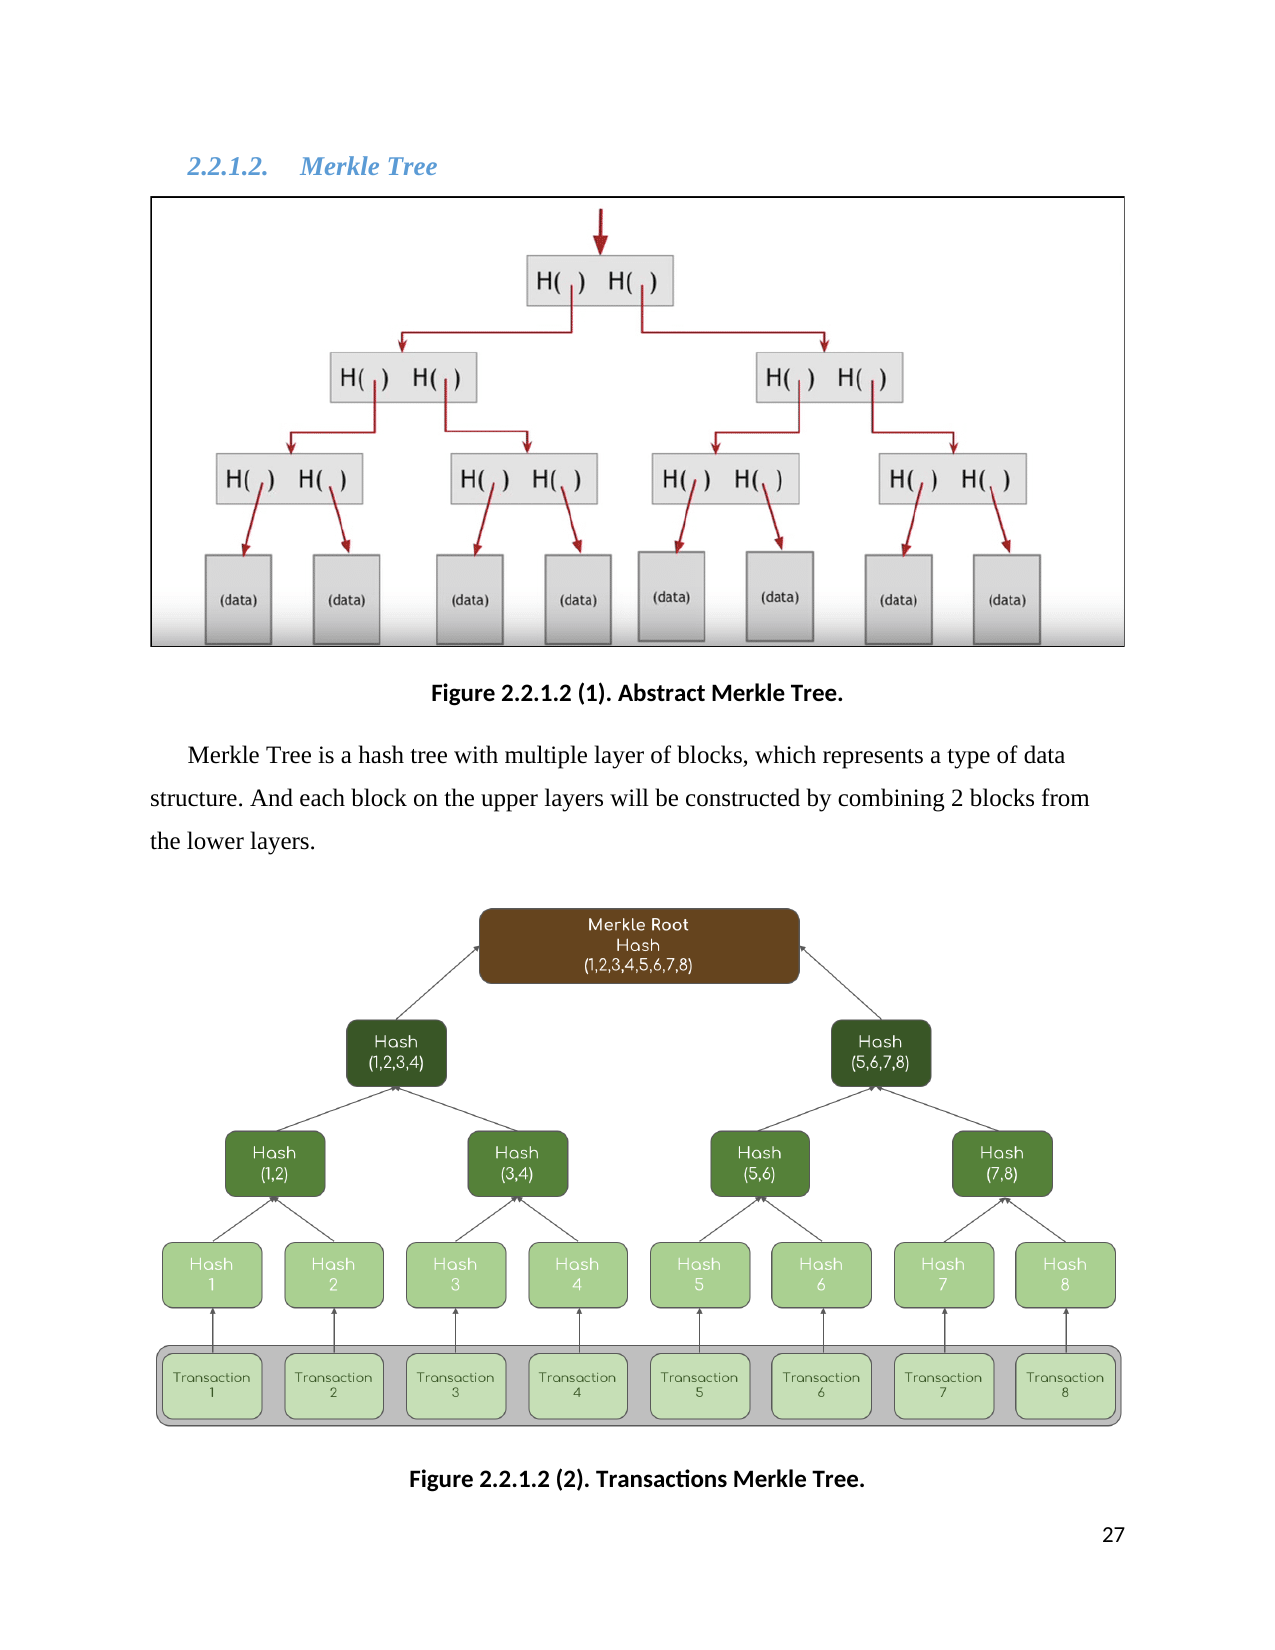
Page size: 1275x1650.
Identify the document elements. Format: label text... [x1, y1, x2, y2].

picture [150, 196, 1125, 647]
subtitle Merkle Tree [187, 150, 1125, 181]
list Figure 2.2.1.2 (1). Abstract Merkle Tree. [150, 677, 1125, 708]
text Merkle Tree is a hash tree with multiple layer of blocks, which represents a type of data structure. And each block on the upper layers will be constructed by combining 2 blocks from the lower layers. [150, 740, 1125, 855]
text Figure 2.2.1.2 (2). Transactions Merkle Tree. [150, 1463, 1125, 1494]
picture [150, 885, 1125, 1433]
